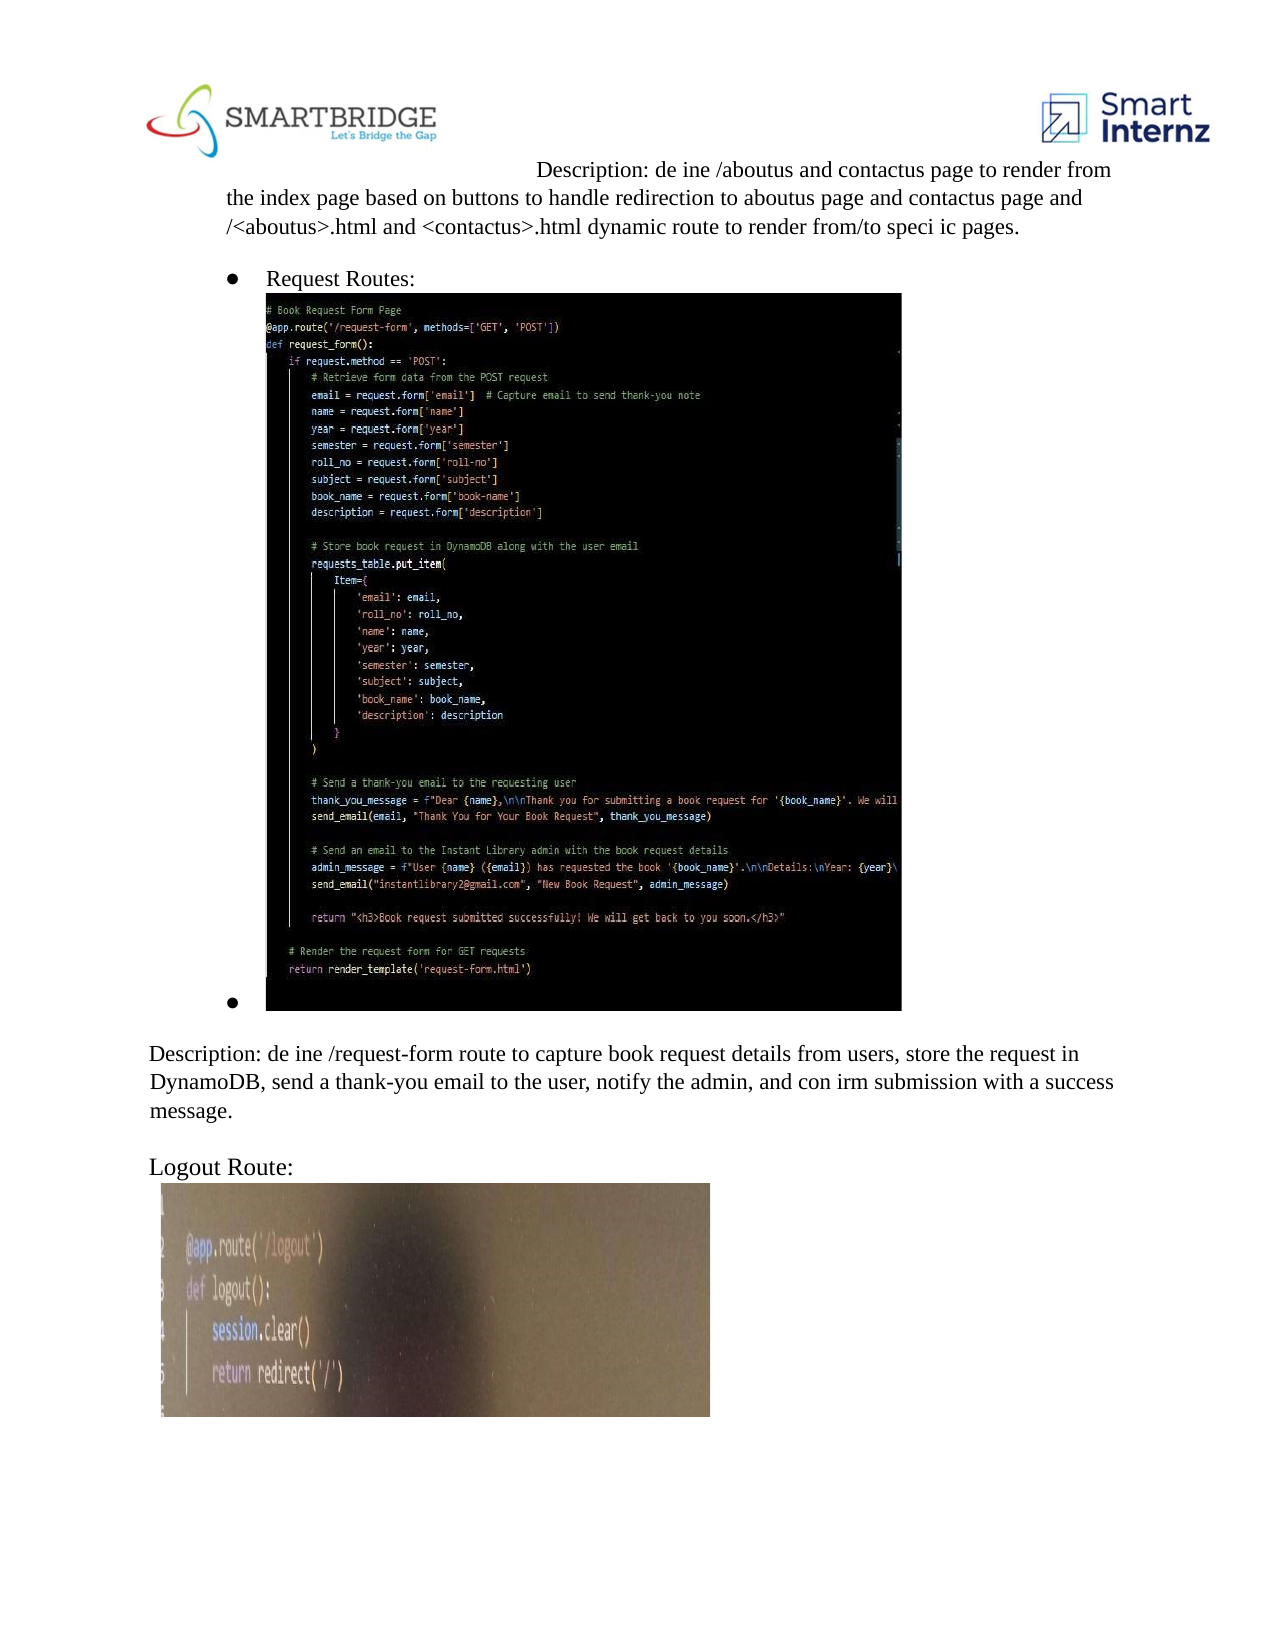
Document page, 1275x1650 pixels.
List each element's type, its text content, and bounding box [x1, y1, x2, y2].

text Logout Route: [148, 1152, 1132, 1181]
picture [143, 78, 441, 163]
text Description: de ine /request-form route to capture book request details from users, store the request in DynamoDB, send a thank-you email to the user, notify the admin, and con irm submission with a success message. [148, 1040, 1127, 1123]
text Description: de ine /aboutus and contactus page to render from the index page based on buttons to handle redirection to aboutus page and contactus page and /<aboutus>.html and <contactus>.html dynamic route to render from/to speci ic pages. [225, 156, 1127, 239]
picture [160, 1183, 711, 1417]
list Request Routes: [225, 263, 1132, 291]
picture [265, 293, 902, 1011]
picture [1037, 91, 1215, 143]
